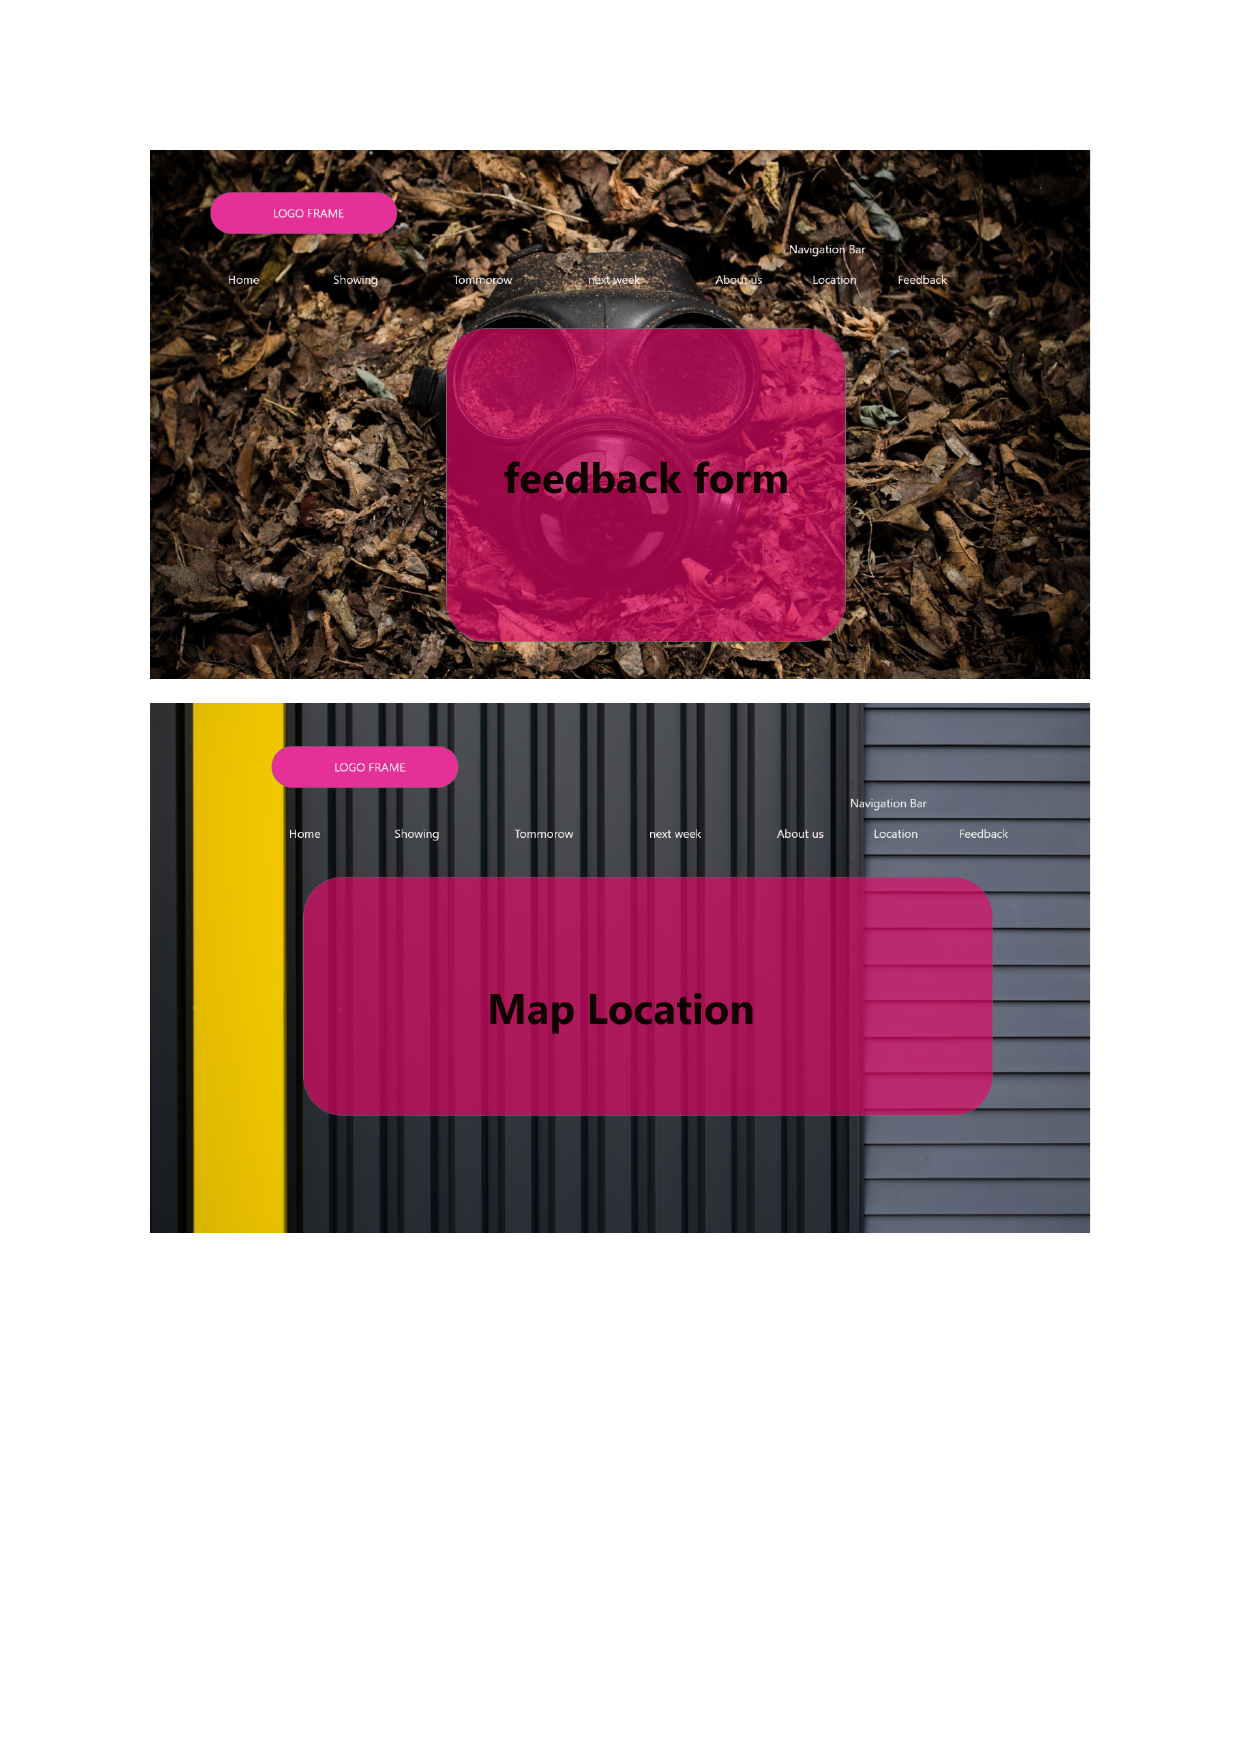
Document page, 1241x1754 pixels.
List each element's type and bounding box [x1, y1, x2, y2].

picture [150, 703, 1091, 1233]
picture [150, 150, 1091, 679]
